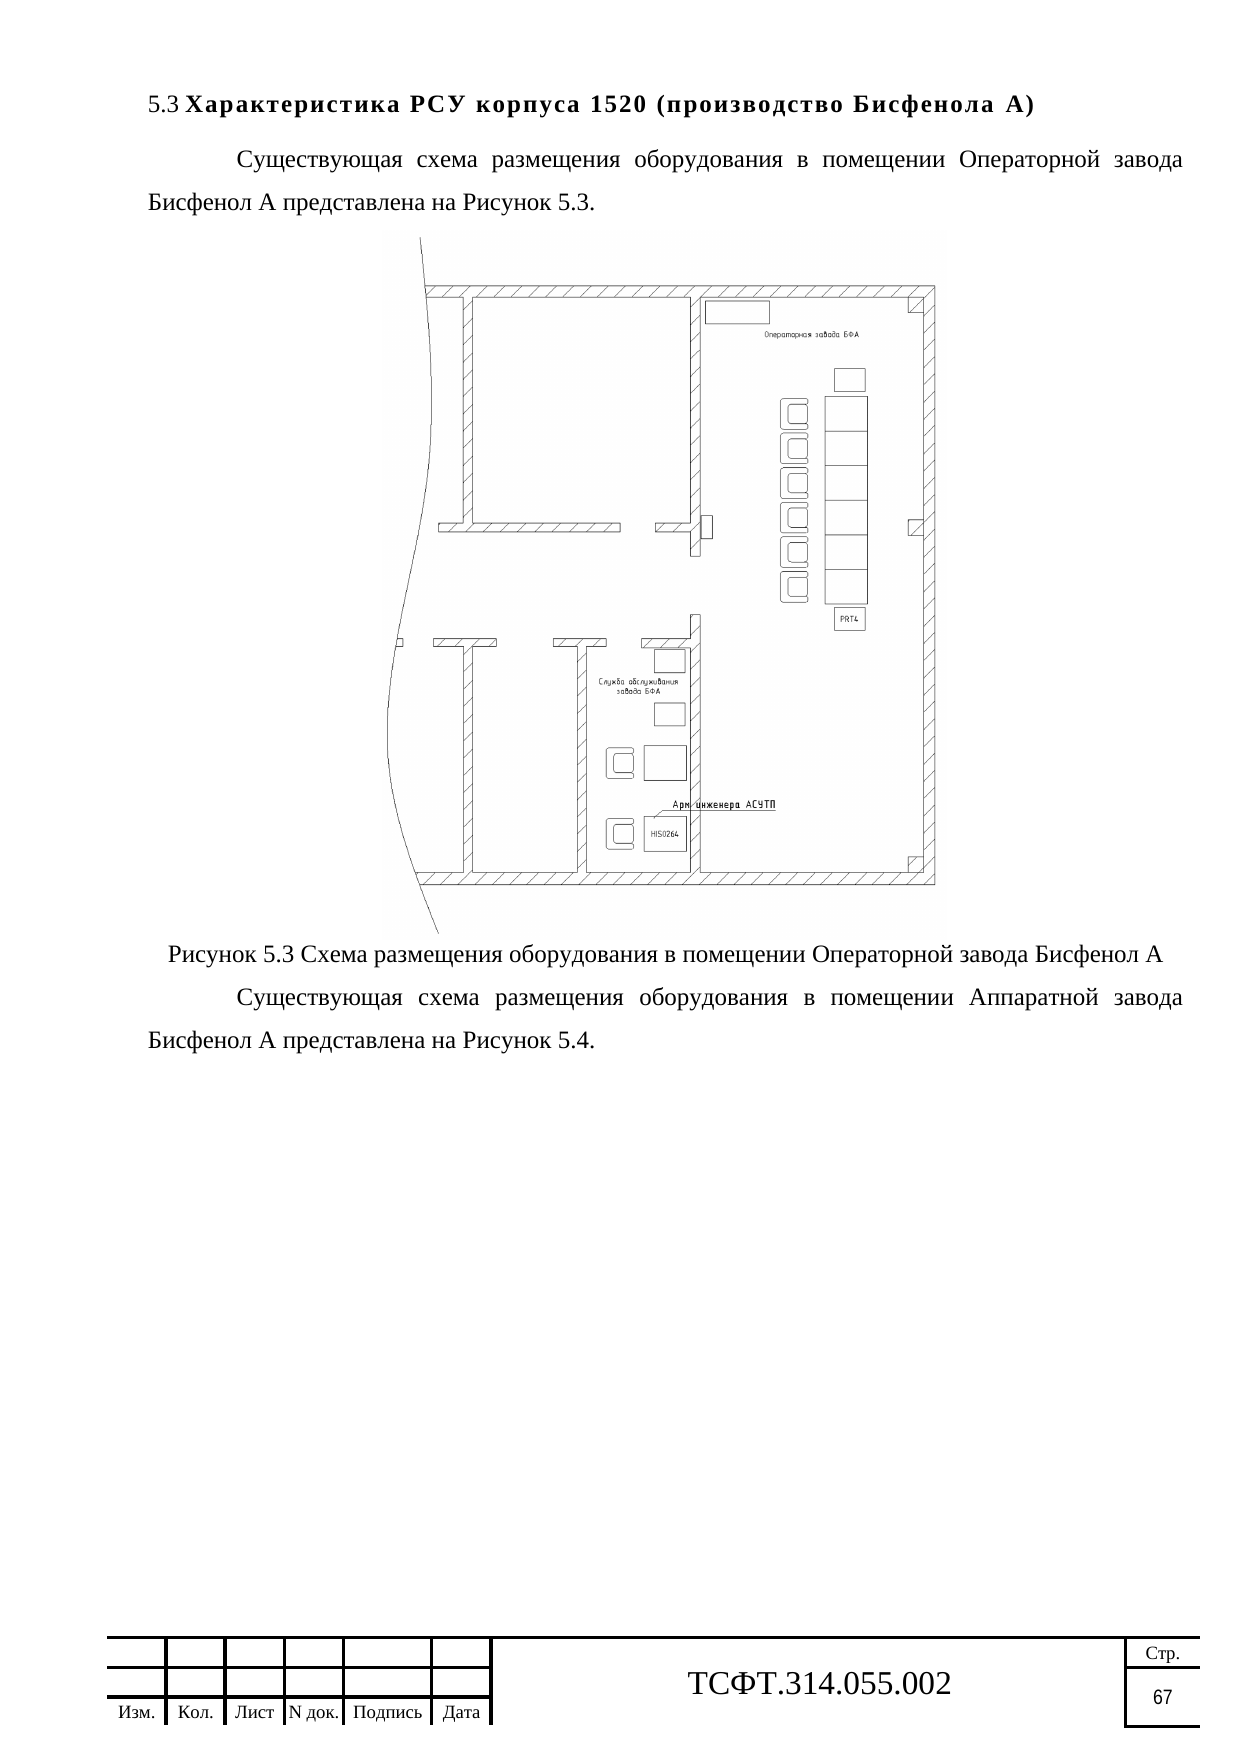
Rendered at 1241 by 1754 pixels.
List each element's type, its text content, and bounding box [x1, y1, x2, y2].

subtitle Характеристика РСУ корпуса 1520 (производство Бисфенола А) [148, 89, 1181, 117]
picture [381, 230, 948, 940]
